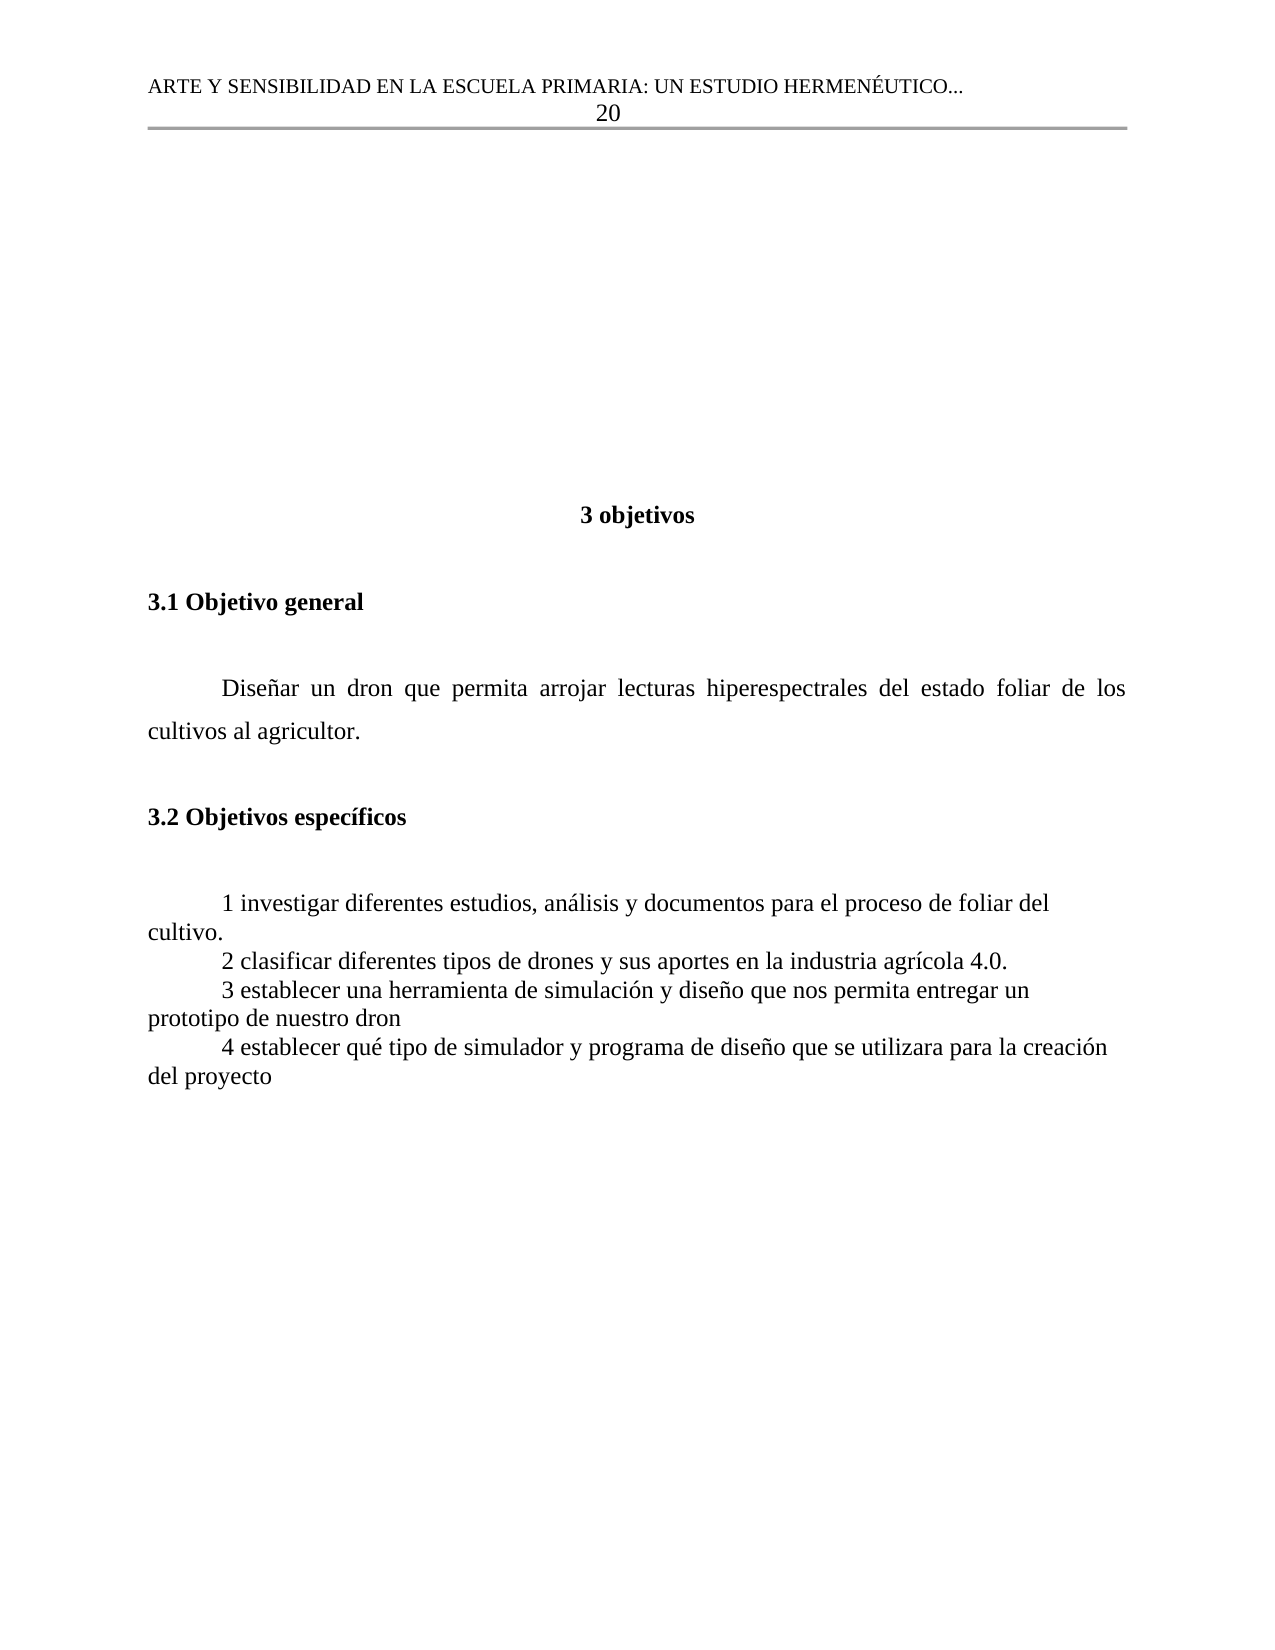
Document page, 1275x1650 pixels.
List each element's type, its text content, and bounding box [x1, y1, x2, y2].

text 3.1 Objetivo general [148, 587, 1127, 615]
text 3 establecer una herramienta de simulación y diseño que nos permita entregar un prototipo de nuestro dron [148, 975, 1127, 1032]
text 4 establecer qué tipo de simulador y programa de diseño que se utilizara para la creación del proyecto [148, 1032, 1127, 1090]
text 3 objetivos [148, 500, 1127, 529]
text 1 investigar diferentes estudios, análisis y documentos para el proceso de foliar del cultivo. [148, 888, 1127, 946]
text 2 clasificar diferentes tipos de drones y sus aportes en la industria agrícola 4.0. [148, 946, 1127, 975]
text 3.2 Objetivos específicos [148, 802, 1127, 831]
text Diseñar un dron que permita arrojar lecturas hiperespectrales del estado foliar de los cultivos al agricultor. [148, 673, 1127, 745]
